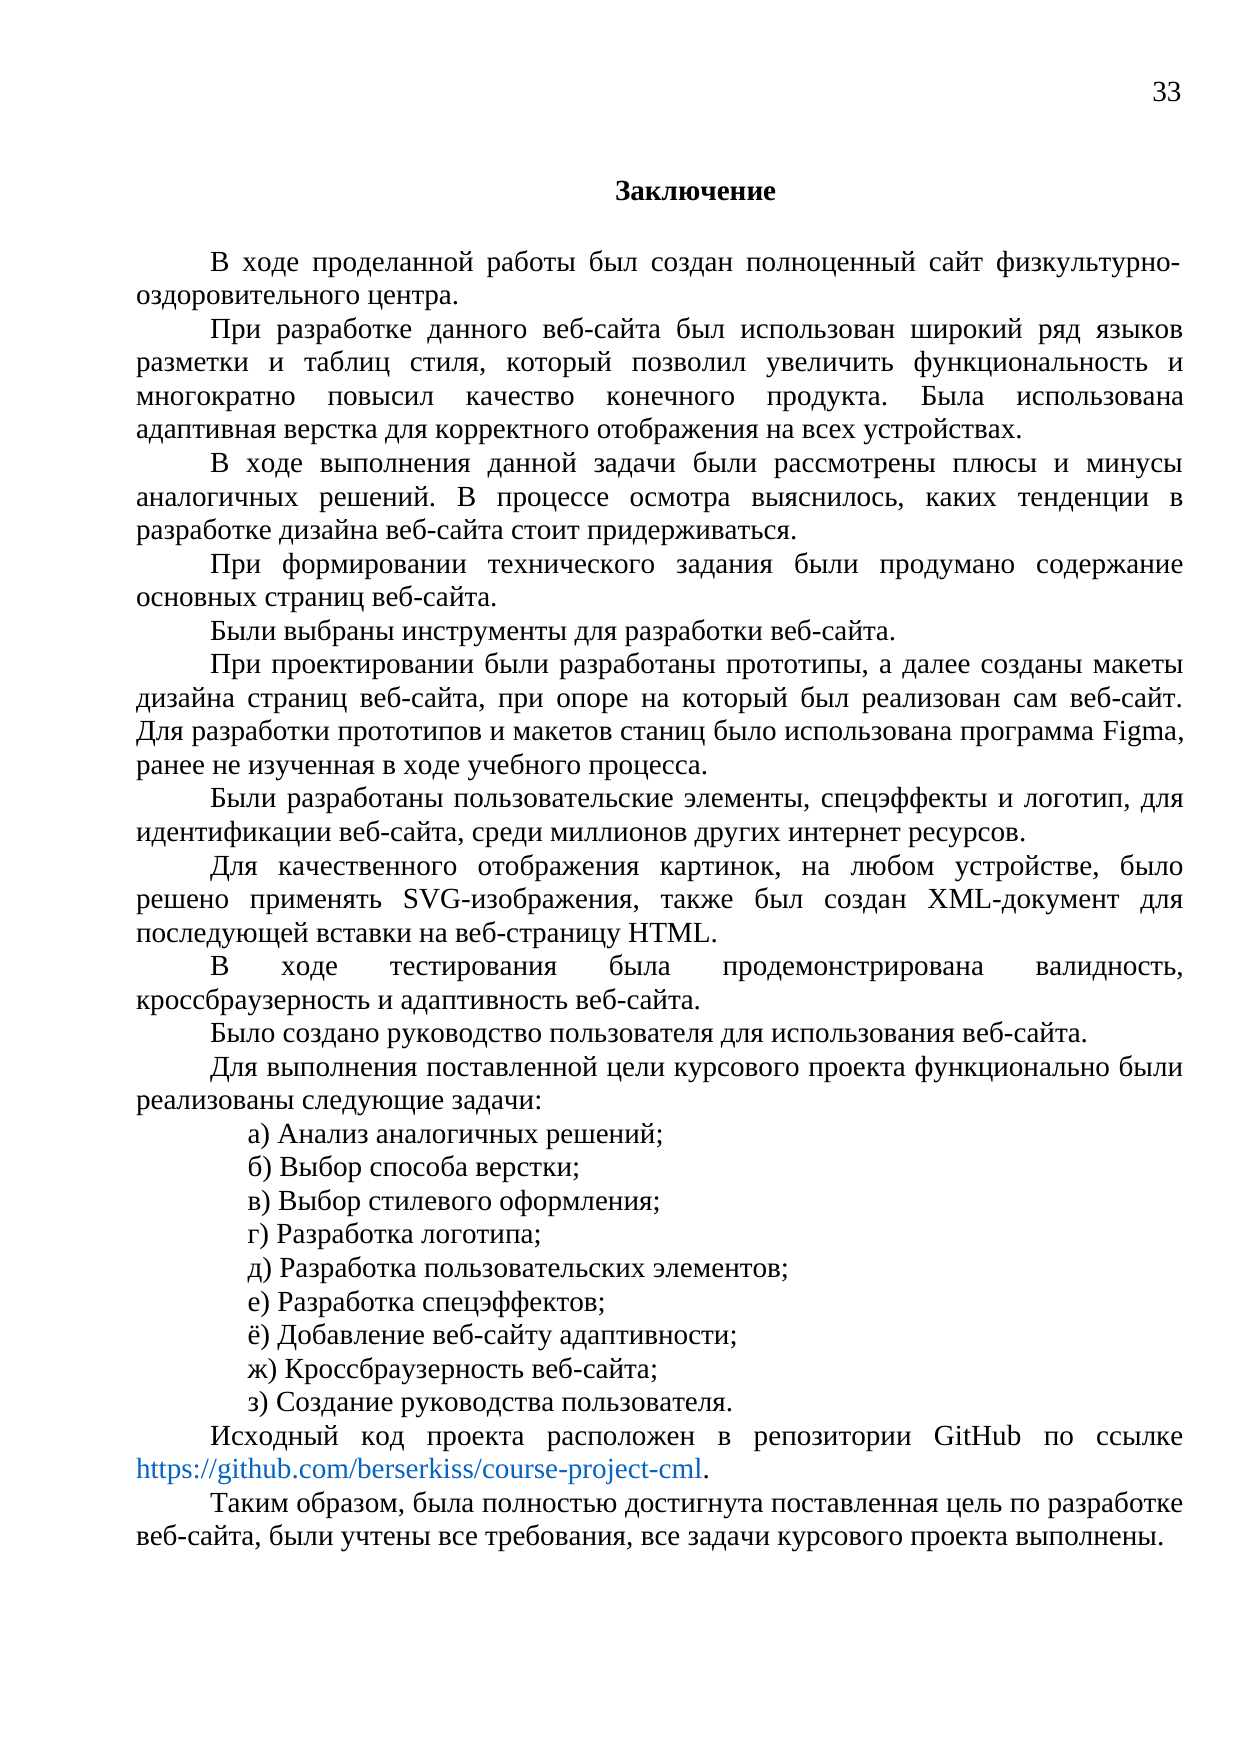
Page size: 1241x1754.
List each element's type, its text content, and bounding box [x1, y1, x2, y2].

text г) Разработка логотипа; [247, 1217, 1184, 1250]
text в) Выбор стилевого оформления; [247, 1183, 1184, 1217]
text Было создано руководство пользователя для использования веб-сайта. [136, 1015, 1184, 1049]
text з) Создание руководства пользователя. [247, 1384, 1184, 1418]
text В ходе тестирования была продемонстрирована валидность, кроссбраузерность и адаптивность веб-сайта. [136, 948, 1184, 1015]
text д) Разработка пользовательских элементов; [247, 1250, 1184, 1284]
text ж) Кроссбраузерность веб-сайта; [247, 1351, 1184, 1384]
text а) Анализ аналогичных решений; [247, 1116, 1184, 1149]
text В ходе проделанной работы был создан полноценный сайт физкультурно-оздоровительного центра. [136, 244, 1181, 311]
text При проектировании были разработаны прототипы, а далее созданы макеты дизайна страниц веб-сайта, при опоре на который был реализован сам веб-сайт. Для разработки прототипов и макетов станиц было использована программа Figma, ранее не изученная в ходе учебного процесса. [136, 646, 1184, 781]
text Заключение [136, 173, 1181, 206]
text ё) Добавление веб-сайту адаптивности; [247, 1317, 1184, 1351]
text Для качественного отображения картинок, на любом устройстве, было решено применять SVG-изображения, также был создан XML-документ для последующей вставки на веб-страницу HTML. [136, 848, 1184, 948]
text Были разработаны пользовательские элементы, спецэффекты и логотип, для идентификации веб-сайта, среди миллионов других интернет ресурсов. [136, 781, 1184, 848]
text В ходе выполнения данной задачи были рассмотрены плюсы и минусы аналогичных решений. В процессе осмотра выяснилось, каких тенденции в разработке дизайна веб-сайта стоит придерживаться. [136, 445, 1184, 546]
text Для выполнения поставленной цели курсового проекта функционально были реализованы следующие задачи: [136, 1049, 1184, 1116]
text При разработке данного веб-сайта был использован широкий ряд языков разметки и таблиц стиля, который позволил увеличить функциональность и многократно повысил качество конечного продукта. Была использована адаптивная верстка для корректного отображения на всех устройствах. [136, 311, 1184, 445]
text е) Разработка спецэффектов; [247, 1284, 1184, 1317]
text При формировании технического задания были продумано содержание основных страниц веб-сайта. [136, 546, 1184, 613]
text Исходный код проекта расположен в репозитории GitHub по ссылке https://github.com/berserkiss/course-project-cml. [136, 1418, 1184, 1485]
text Были выбраны инструменты для разработки веб-сайта. [136, 613, 1184, 646]
text Таким образом, была полностью достигнута поставленная цель по разработке веб-сайта, были учтены все требования, все задачи курсового проекта выполнены. [136, 1485, 1184, 1552]
text б) Выбор способа верстки; [173, 1149, 1184, 1183]
